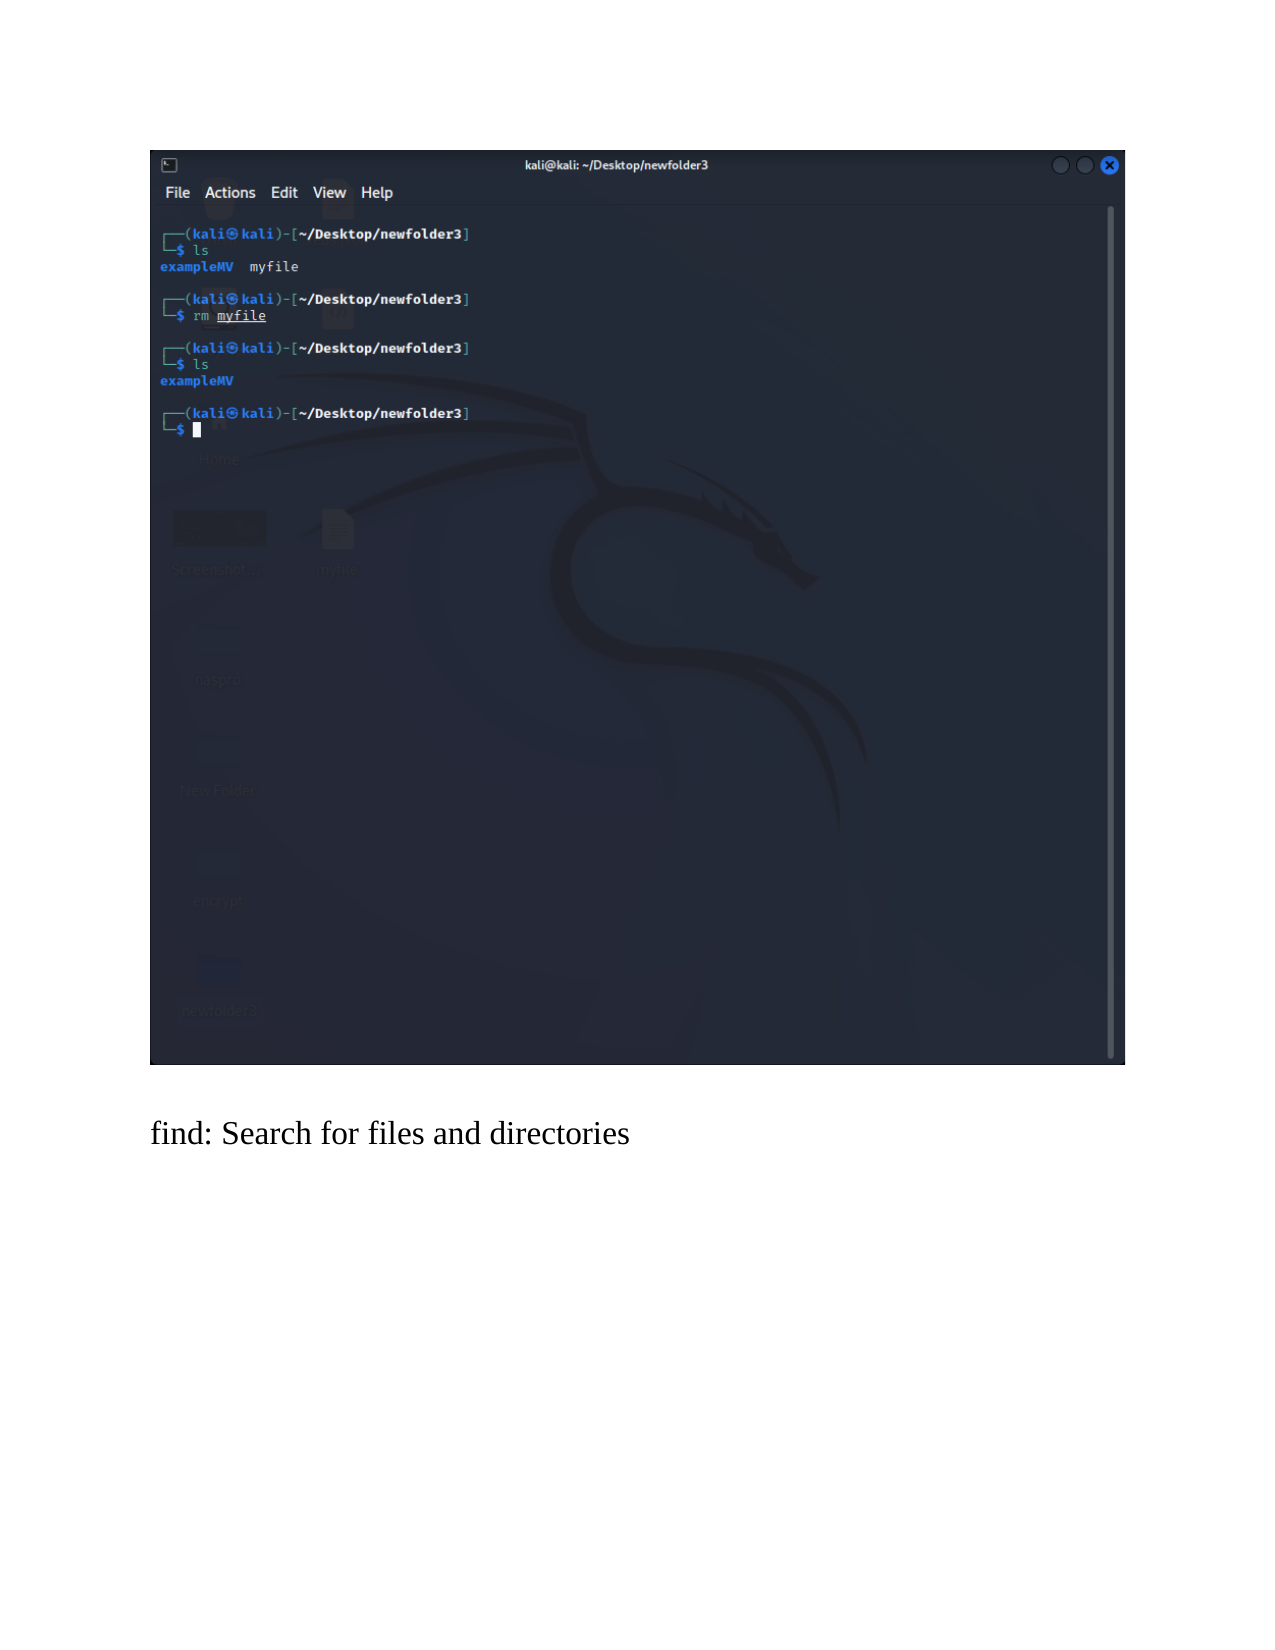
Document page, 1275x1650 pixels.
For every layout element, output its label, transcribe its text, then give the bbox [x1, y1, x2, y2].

picture [150, 150, 1125, 1065]
text find: Search for files and directories [150, 1113, 1125, 1151]
